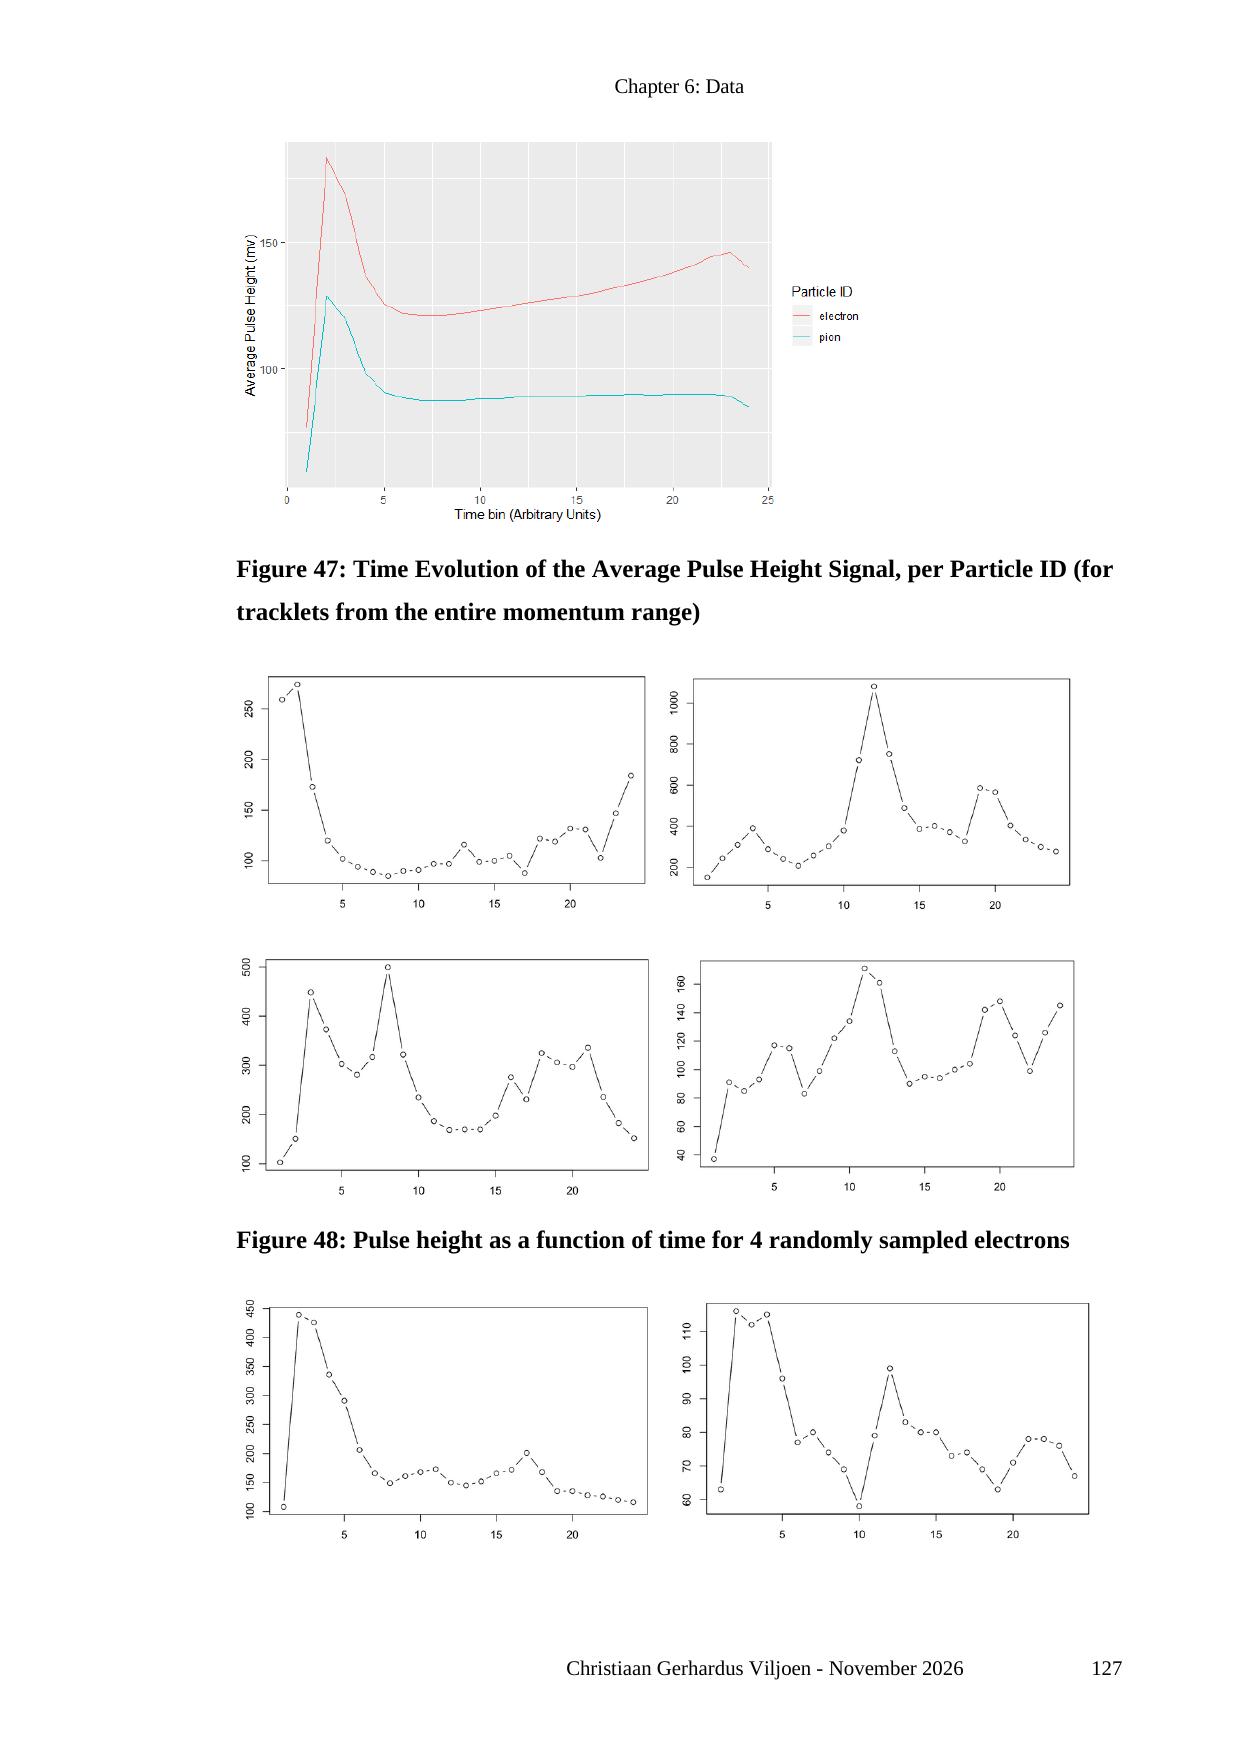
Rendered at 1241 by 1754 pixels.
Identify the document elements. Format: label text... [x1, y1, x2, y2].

picture [236, 664, 657, 914]
text Figure 48: Pulse height as a function of time for 4 randomly sampled electrons [236, 1225, 1122, 1254]
picture [236, 1292, 669, 1547]
picture [236, 135, 872, 528]
picture [662, 661, 1086, 914]
picture [674, 1289, 1108, 1547]
picture [236, 941, 664, 1199]
text Figure 47: Time Evolution of the Average Pulse Height Signal, per Particle ID (for tracklets from the entire momentum range) [236, 554, 1122, 626]
picture [669, 953, 1085, 1199]
